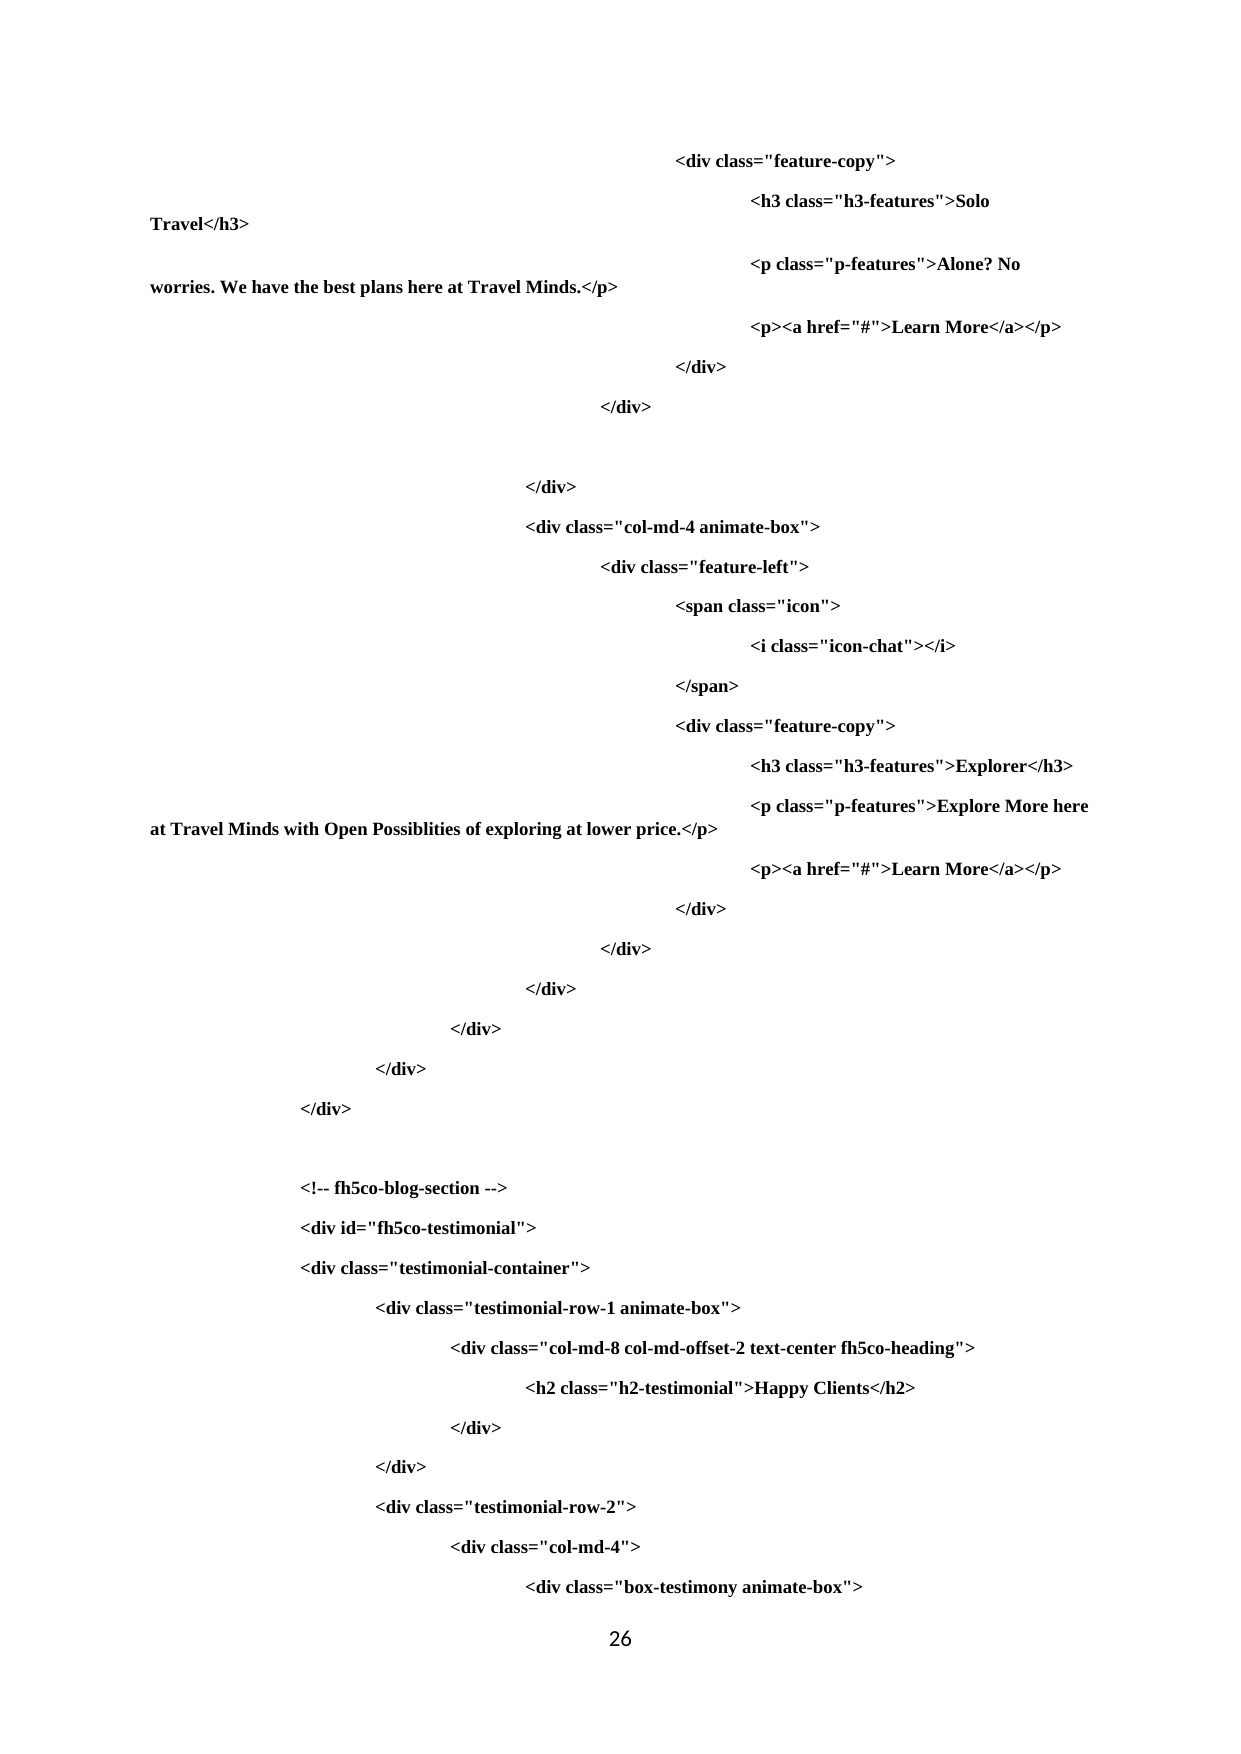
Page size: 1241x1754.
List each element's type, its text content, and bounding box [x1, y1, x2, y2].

text <div class="feature-copy"> [150, 150, 1090, 172]
text <h2 class="h2-testimonial">Happy Clients</h2> [150, 1377, 1090, 1398]
text </div> [150, 898, 1090, 919]
text <div class="testimonial-row-1 animate-box"> [150, 1297, 1090, 1318]
text <div class="feature-left"> [150, 556, 1090, 577]
text </span> [150, 675, 1090, 697]
text <div id="fh5co-testimonial"> [150, 1217, 1090, 1239]
text <div class="box-testimony animate-box"> [150, 1576, 1090, 1598]
text <div class="col-md-4"> [150, 1536, 1090, 1558]
text <p class="p-features">Explore More here at Travel Minds with Open Possiblities of exploring at lower price.</p> [150, 795, 1090, 840]
text <p><a href="#">Learn More</a></p> [150, 316, 1090, 338]
text <p class="p-features">Alone? No worries. We have the best plans here at Travel Minds.</p> [150, 253, 1090, 298]
text </div> [150, 1097, 1090, 1119]
text </div> [150, 396, 1090, 417]
text <p><a href="#">Learn More</a></p> [150, 858, 1090, 879]
text </div> [150, 1057, 1090, 1079]
text </div> [150, 978, 1090, 999]
text <i class="icon-chat"></i> [150, 635, 1090, 657]
text <div class="testimonial-container"> [150, 1257, 1090, 1278]
text <!-- fh5co-blog-section --> [150, 1177, 1090, 1199]
text </div> [150, 1018, 1090, 1039]
text <div class="testimonial-row-2"> [150, 1496, 1090, 1518]
text <span class="icon"> [150, 595, 1090, 617]
text </div> [150, 1417, 1090, 1438]
text <div class="col-md-4 animate-box"> [150, 516, 1090, 537]
text <h3 class="h3-features">Explorer</h3> [150, 755, 1090, 777]
text </div> [150, 1456, 1090, 1478]
text <div class="col-md-8 col-md-offset-2 text-center fh5co-heading"> [150, 1337, 1090, 1358]
text </div> [150, 476, 1090, 497]
text <h3 class="h3-features">Solo Travel</h3> [150, 190, 1090, 235]
text </div> [150, 356, 1090, 378]
text <div class="feature-copy"> [150, 715, 1090, 737]
text </div> [150, 938, 1090, 959]
